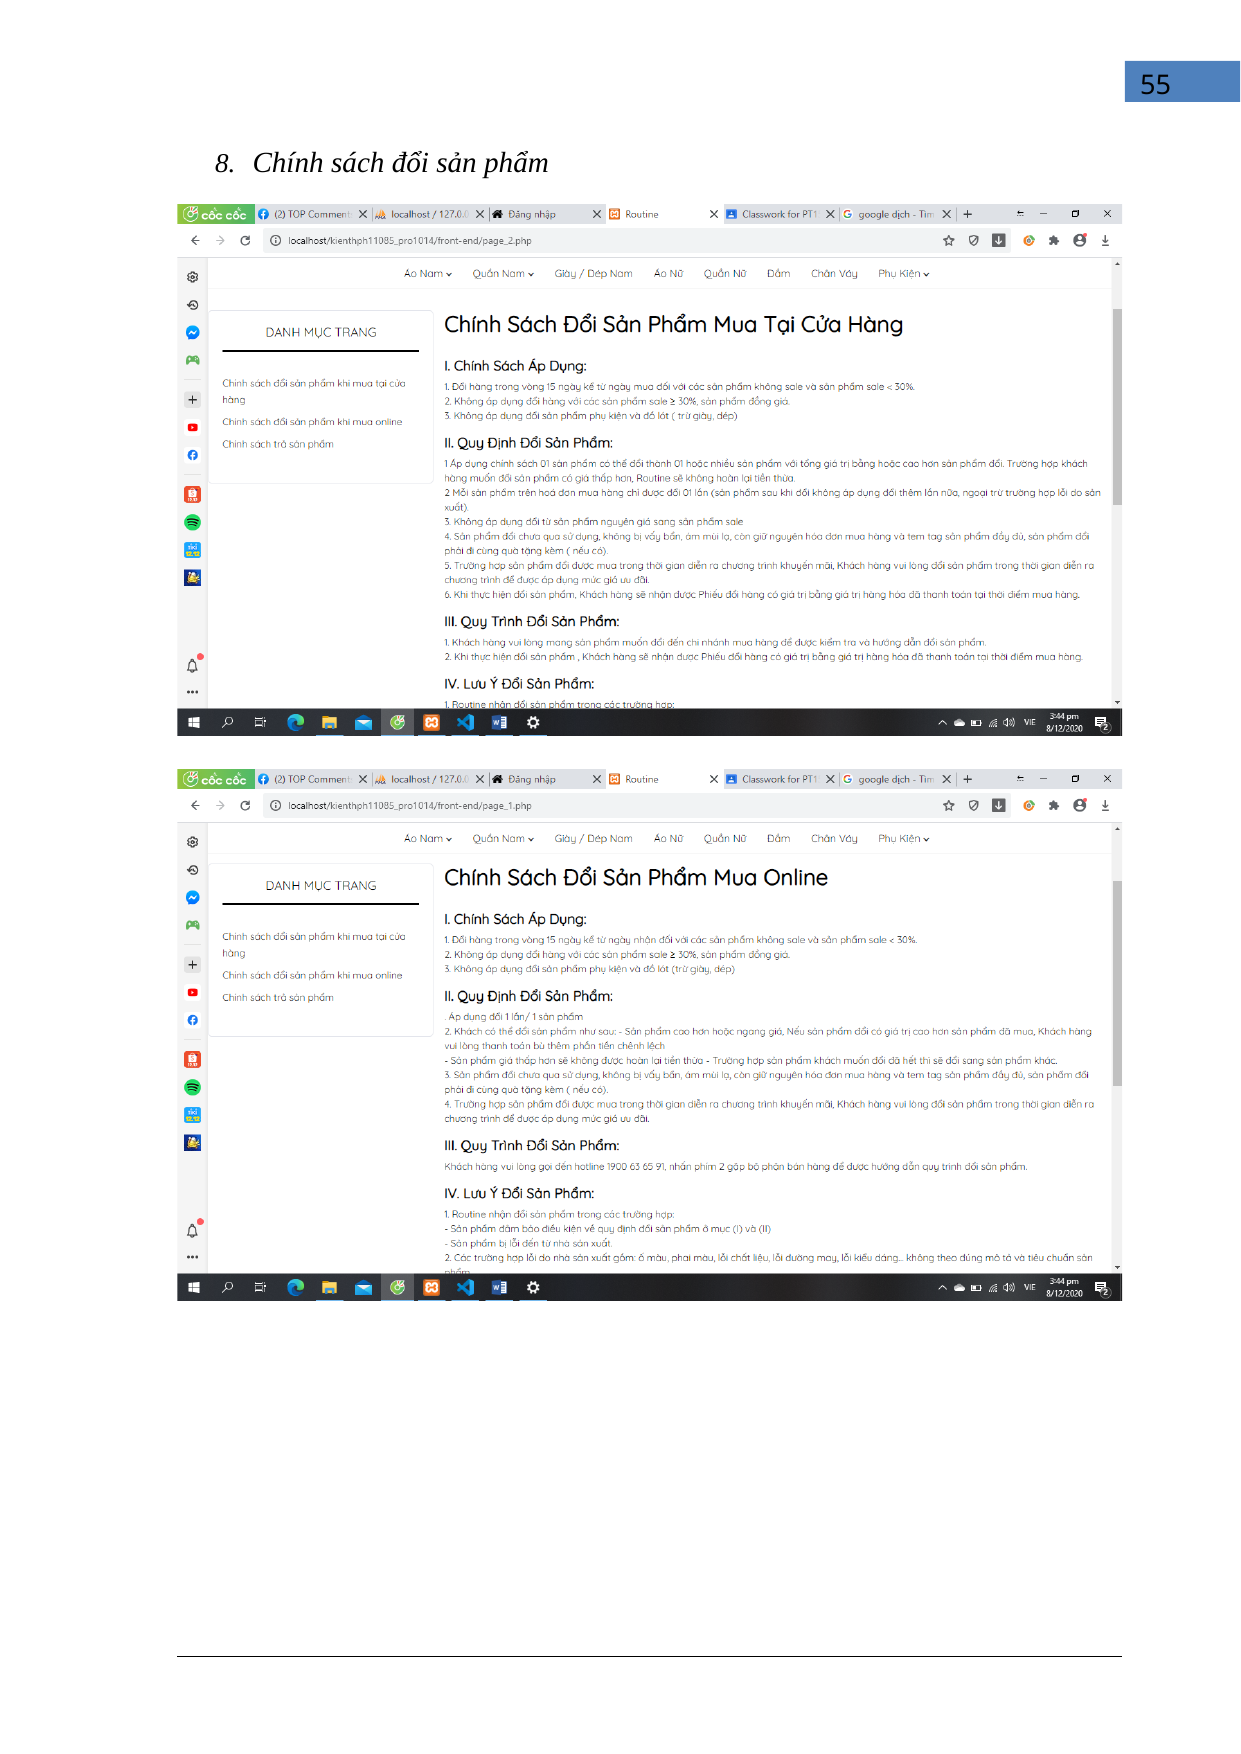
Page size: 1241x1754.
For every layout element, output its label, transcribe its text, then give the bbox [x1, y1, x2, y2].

list Chính sách đổi sản phẩm [215, 145, 1122, 179]
picture [177, 204, 1123, 736]
picture [177, 769, 1123, 1301]
